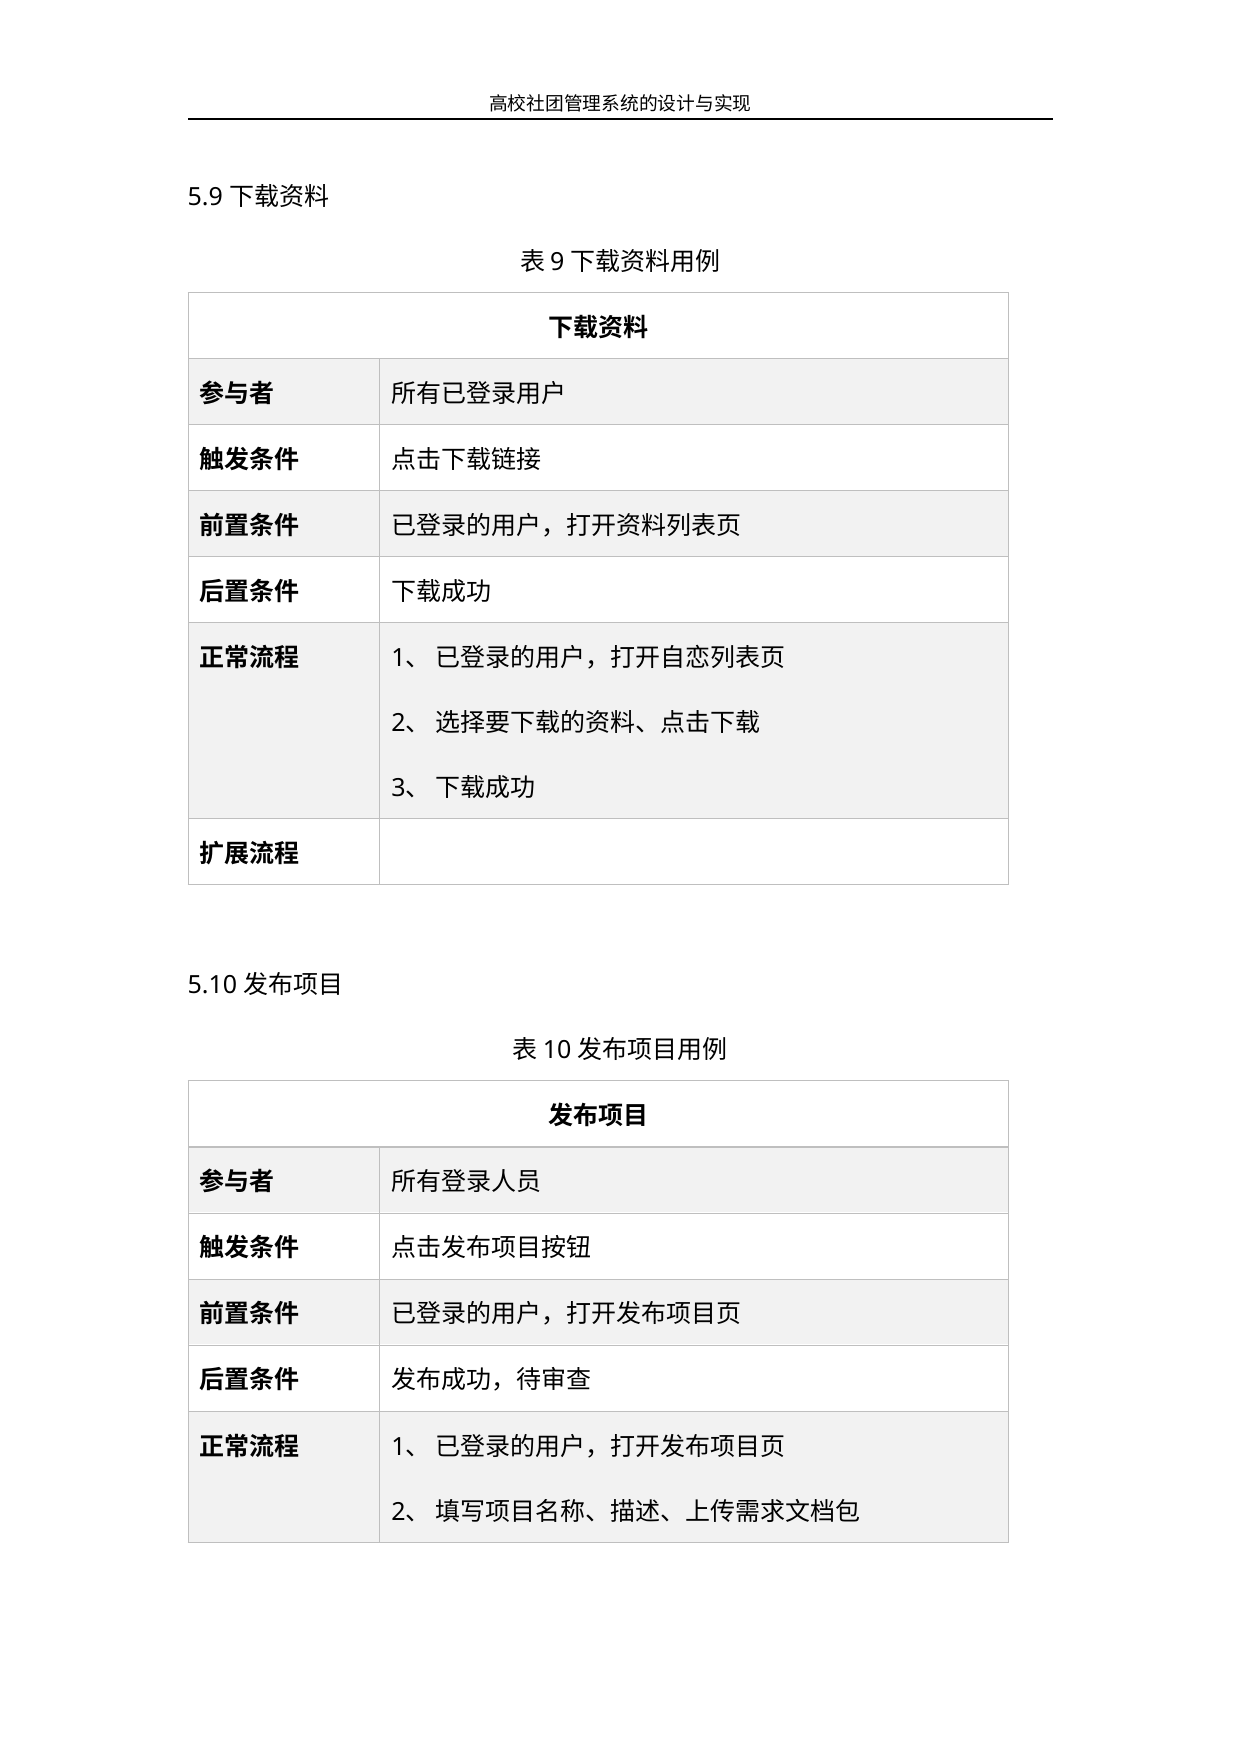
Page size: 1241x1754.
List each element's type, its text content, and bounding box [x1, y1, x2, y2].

table_cell 已登录的用户，打开发布项目页 [380, 1280, 1008, 1344]
table_cell 点击发布项目按钮 [380, 1214, 1008, 1278]
table_cell 正常流程 [189, 1412, 379, 1542]
table_cell 扩展流程 [189, 819, 379, 884]
table_cell 已登录的用户，打开自恋列表页 选择要下载的资料、点击下载 下载成功 [380, 623, 1008, 818]
text 表10 发布项目用例 [187, 1015, 1053, 1080]
text 5.9 下载资料 [187, 162, 1053, 227]
text 5.10 发布项目 [187, 950, 1053, 1015]
table_cell 后置条件 [189, 1346, 379, 1411]
table_cell 已登录的用户，打开资料列表页 [380, 491, 1008, 556]
table_cell 参与者 [189, 1148, 379, 1212]
table_cell 前置条件 [189, 491, 379, 556]
table_cell 后置条件 [189, 557, 379, 622]
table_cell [380, 1412, 1008, 1542]
table_cell 前置条件 [189, 1280, 379, 1344]
table_header 下载资料 [189, 293, 1008, 358]
table_cell 所有登录人员 [380, 1148, 1008, 1212]
table_cell 参与者 [189, 359, 379, 424]
table_cell [380, 819, 1008, 884]
table_cell 下载成功 [380, 557, 1008, 622]
table_cell 正常流程 [189, 623, 379, 818]
table_cell 点击下载链接 [380, 425, 1008, 490]
table_cell 发布成功，待审查 [380, 1346, 1008, 1411]
table_header 发布项目 [189, 1081, 1008, 1146]
table_cell 所有已登录用户 [380, 359, 1008, 424]
text 表9 下载资料用例 [187, 227, 1053, 292]
table_cell 触发条件 [189, 1214, 379, 1278]
table_cell 触发条件 [189, 425, 379, 490]
